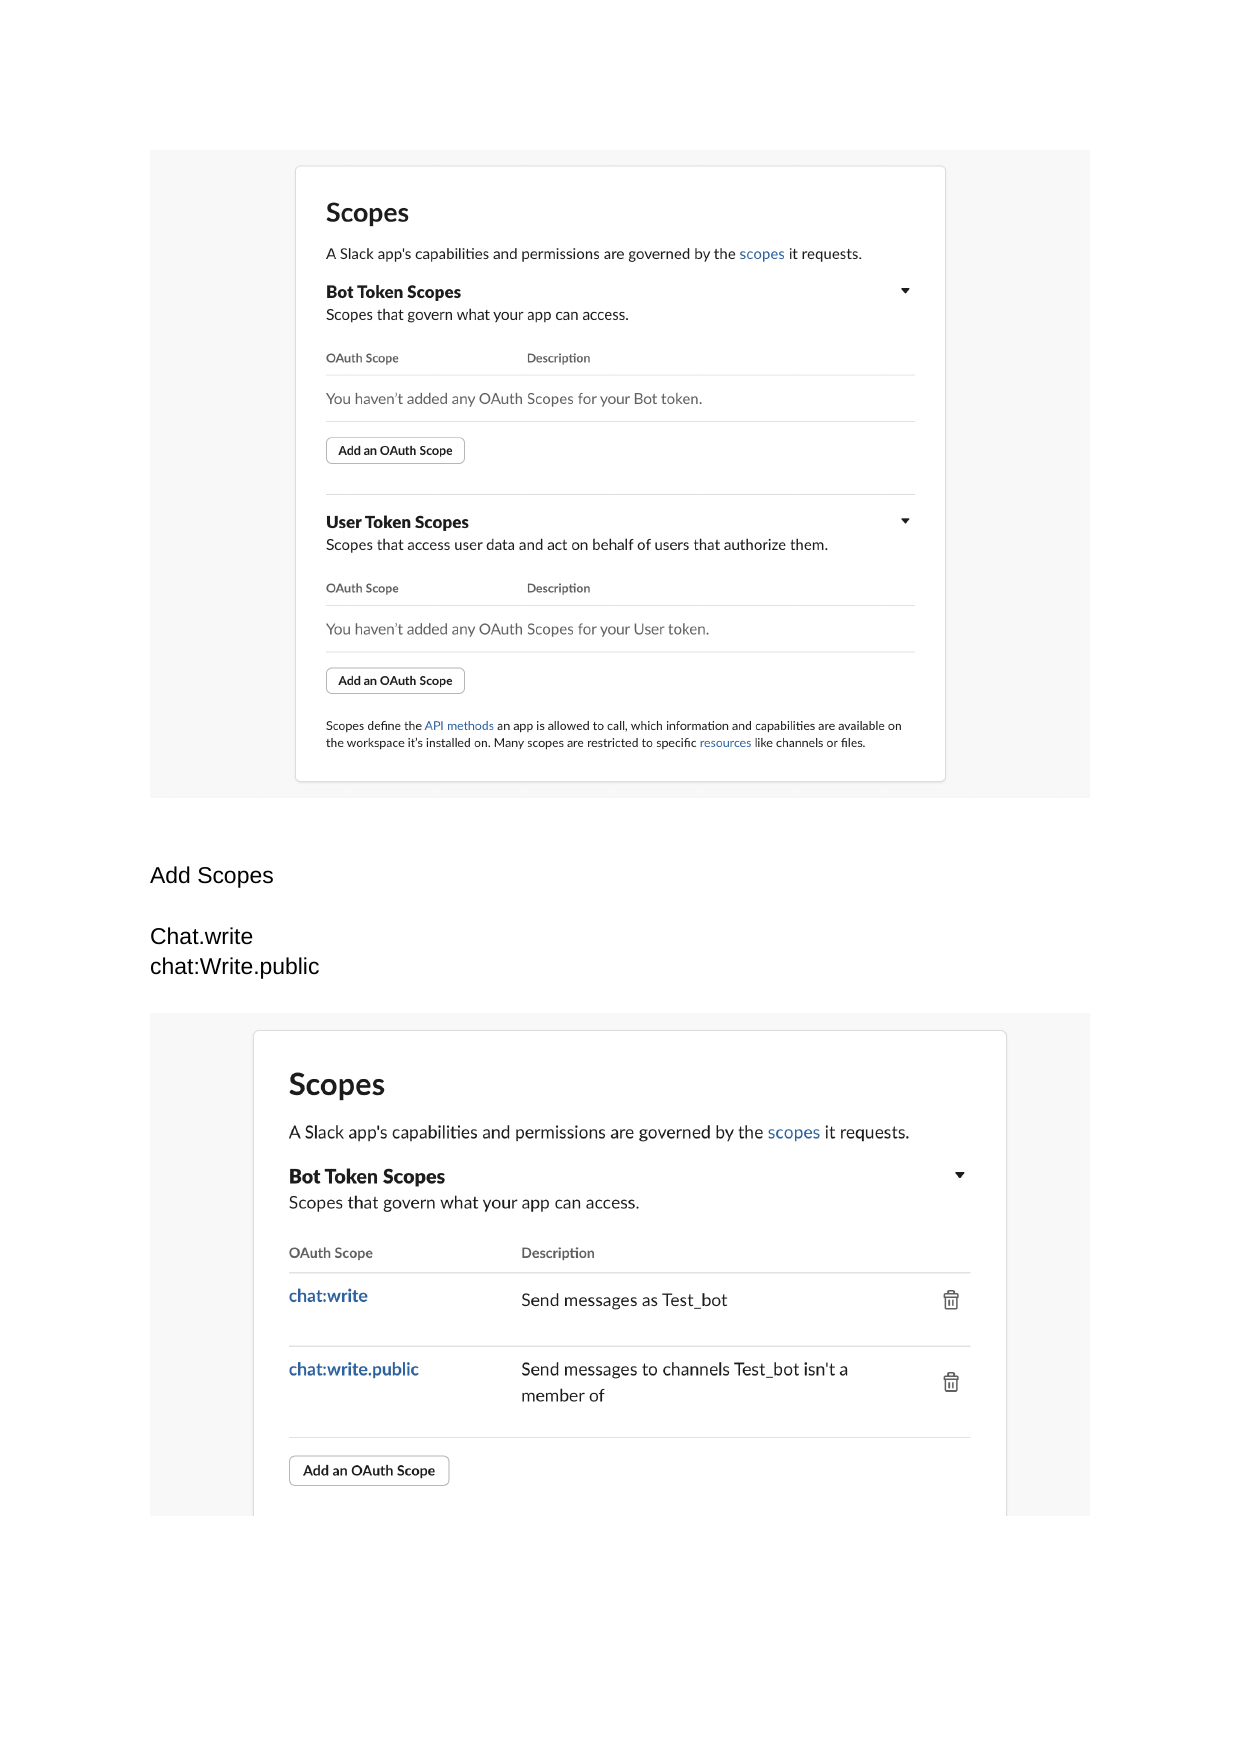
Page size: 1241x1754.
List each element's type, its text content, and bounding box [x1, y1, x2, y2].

text Add Scopes [150, 862, 1090, 888]
text Chat.write [150, 923, 1090, 949]
text chat:Write.public [150, 953, 1090, 979]
picture [150, 1013, 1091, 1516]
picture [150, 150, 1091, 798]
